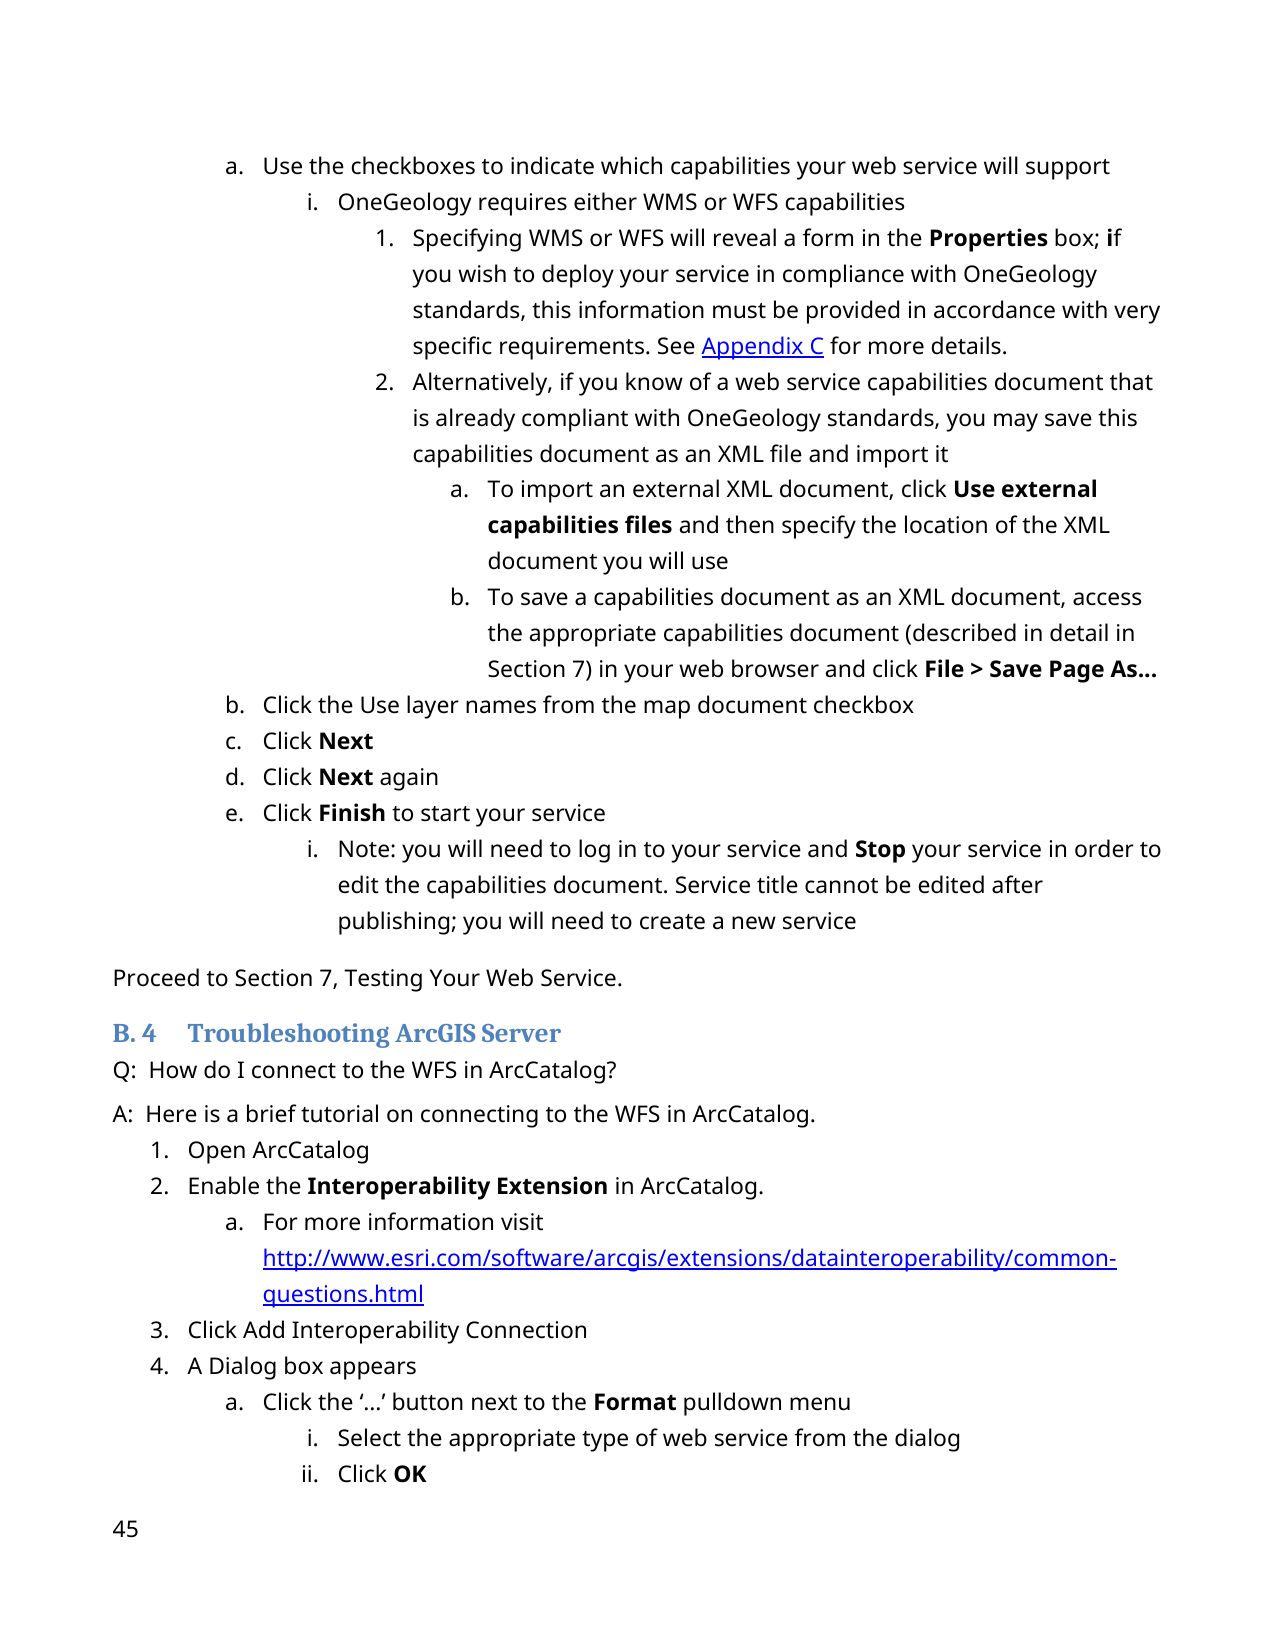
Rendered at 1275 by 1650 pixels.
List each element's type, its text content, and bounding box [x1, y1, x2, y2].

list Click OK [319, 1458, 1162, 1489]
list Note: you will need to log in to your service and Stop your service in order to edit the capabilities document. Service title cannot be edited after publishing; you will need to create a new service [319, 833, 1162, 936]
list Select the appropriate type of web service from the dialog [319, 1422, 1162, 1453]
text A: Here is a brief tutorial on connecting to the WFS in ArcCatalog. [112, 1098, 1162, 1129]
list To save a capabilities document as an XML document, access the appropriate capabilities document (described in detail in Section 7) in your web browser and click File > Save Page As... [450, 581, 1162, 684]
list Click Add Interoperability Connection [150, 1314, 1162, 1345]
list Click Next again [225, 761, 1162, 792]
list Click Finish to start your service [225, 797, 1162, 828]
list Open ArcCatalog [150, 1134, 1162, 1165]
list For more information visit http://www.esri.com/software/arcgis/extensions/datainteroperability/common-questions.html [225, 1206, 1162, 1309]
list Use the checkboxes to indicate which capabilities your web service will support [225, 150, 1162, 181]
text Proceed to Section 7, Testing Your Web Service. [112, 961, 1162, 993]
list Enable the Interoperability Extension in ArcCatalog. [150, 1170, 1162, 1201]
list Click Next [225, 725, 1162, 756]
list Specifying WMS or WFS will reveal a form in the Properties box; if you wish to deploy your service in compliance with OneGeology standards, this information must be provided in accordance with very specific requirements. See Appendix C for more details. [375, 222, 1162, 361]
list OneGeology requires either WMS or WFS capabilities [319, 186, 1162, 217]
list Click the ‘…’ button next to the Format pulldown menu [225, 1386, 1162, 1417]
list Alternatively, if you know of a web service capabilities document that is already compliant with OneGeology standards, you may save this capabilities document as an XML file and import it [375, 366, 1162, 469]
subtitle Troubleshooting ArcGIS Server [112, 1018, 1162, 1049]
list Click the Use layer names from the map document checkbox [225, 689, 1162, 720]
text Q: How do I connect to the WFS in ArcCatalog? [112, 1054, 1162, 1085]
list A Dialog box appears [150, 1350, 1162, 1381]
list To import an external XML document, click Use external capabilities files and then specify the location of the XML document you will use [450, 473, 1162, 577]
